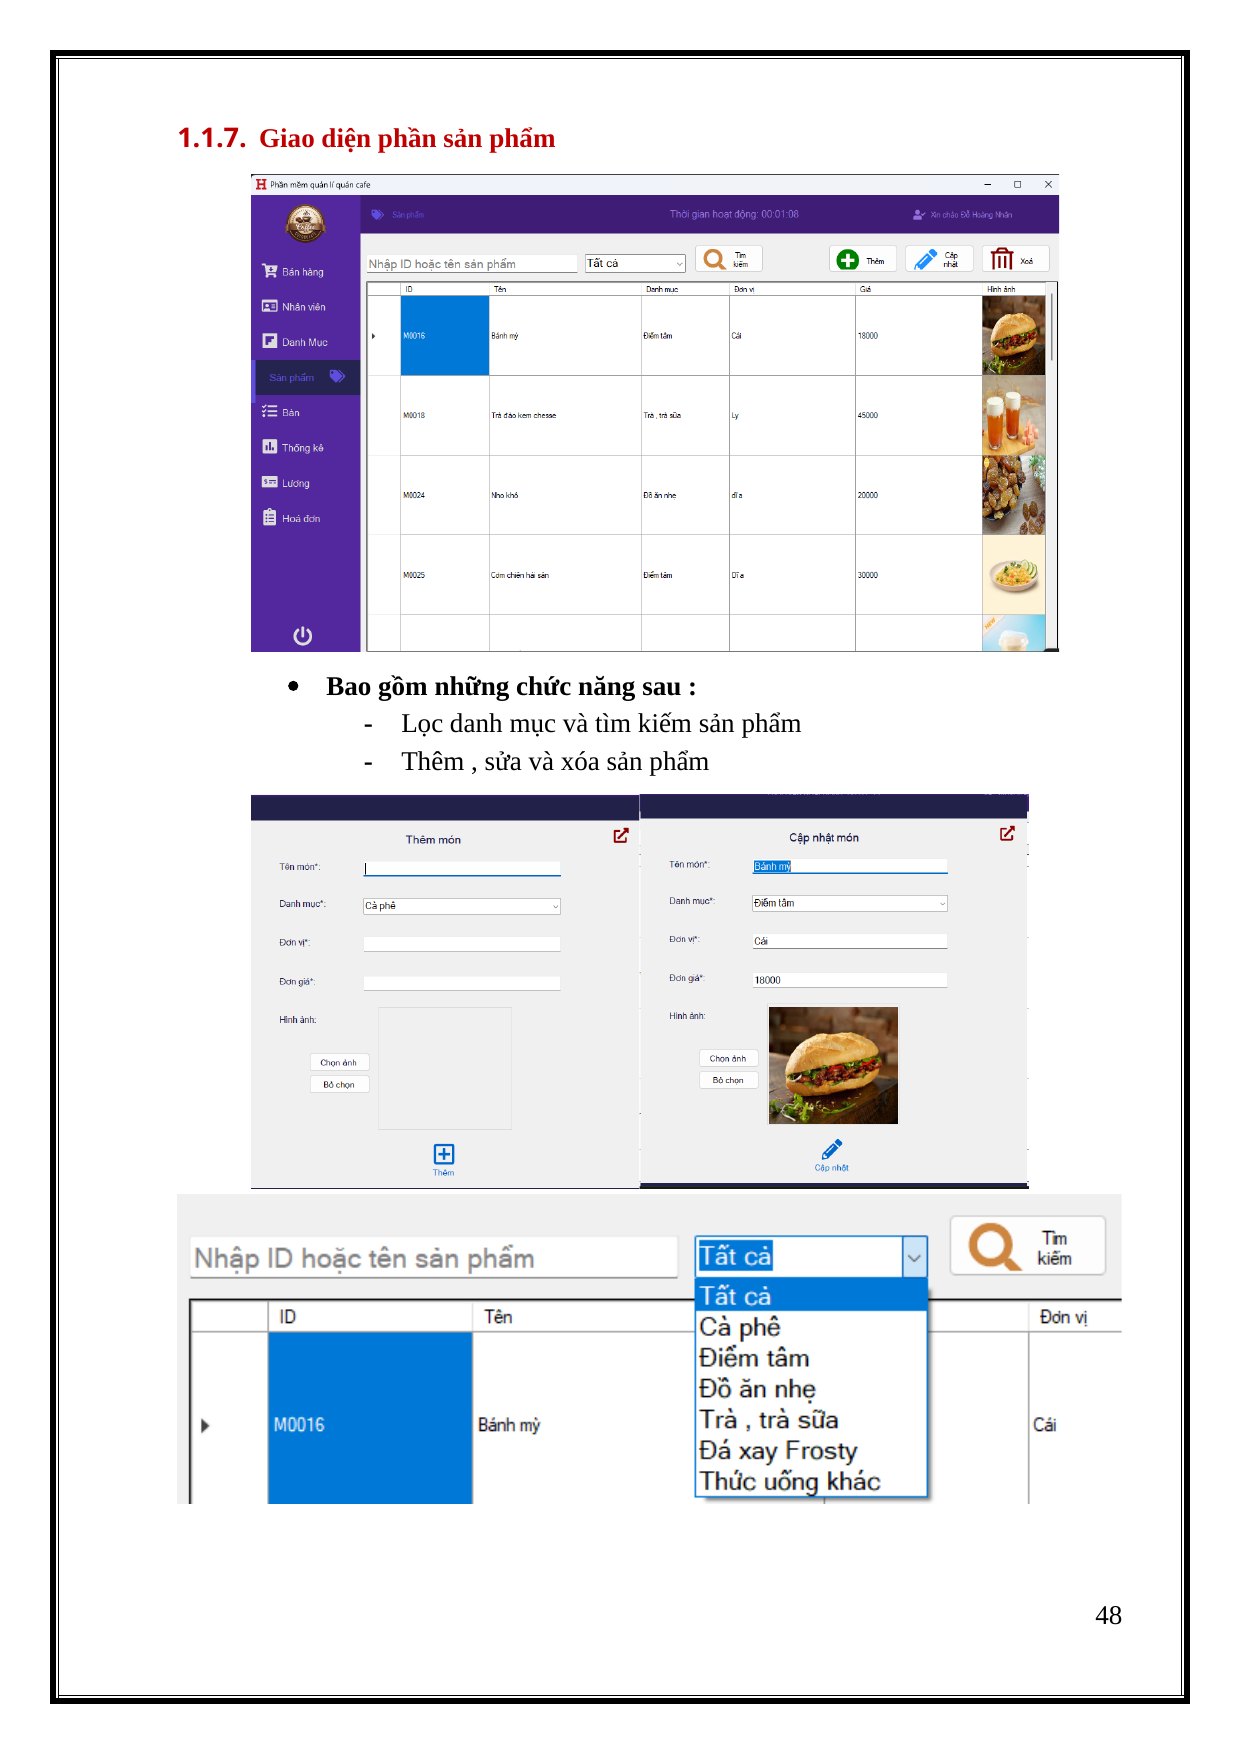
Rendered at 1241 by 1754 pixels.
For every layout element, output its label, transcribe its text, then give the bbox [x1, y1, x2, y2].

list Bao gồm những chức năng sau : [288, 670, 1122, 701]
picture [177, 1194, 1122, 1504]
list Thêm , sửa và xóa sản phẩm [363, 745, 1122, 776]
list Lọc danh mục và tìm kiếm sản phẩm [363, 707, 1122, 739]
picture [251, 794, 1029, 1189]
picture [251, 174, 1060, 652]
subtitle Giao diện phần sản phẩm [177, 118, 1122, 155]
